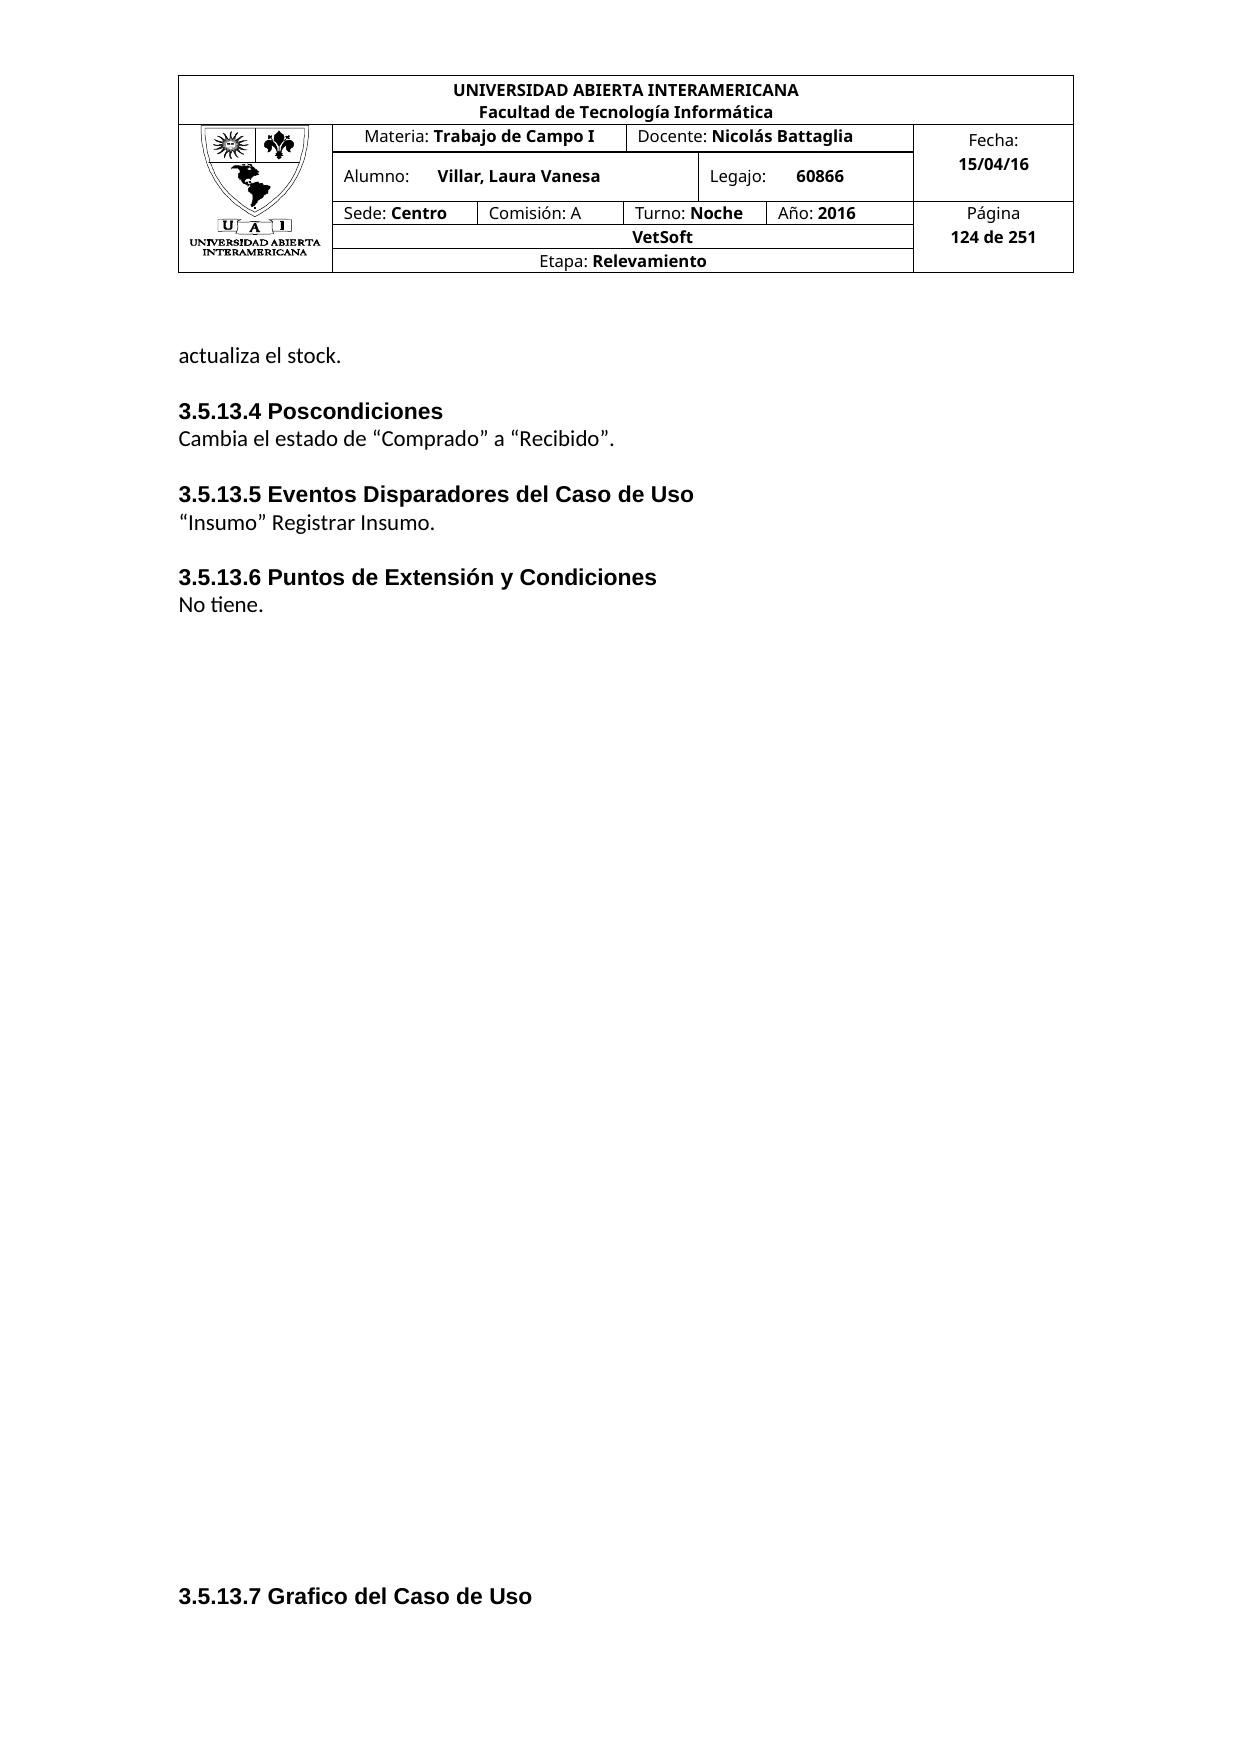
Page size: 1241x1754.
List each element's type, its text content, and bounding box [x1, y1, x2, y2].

subtitle 3.5.13.7 Grafico del Caso de Uso [178, 1583, 1062, 1609]
subtitle 3.5.13.4 Poscondiciones [178, 398, 1062, 424]
text “Insumo” Registrar Insumo. [178, 508, 1062, 536]
subtitle 3.5.13.6 Puntos de Extensión y Condiciones [178, 564, 1062, 590]
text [178, 341, 1062, 369]
subtitle 3.5.13.5 Eventos Disparadores del Caso de Uso [178, 481, 1062, 508]
text No tiene. [178, 590, 1062, 618]
text Cambia el estado de “Comprado” a “Recibido”. [178, 424, 1062, 452]
